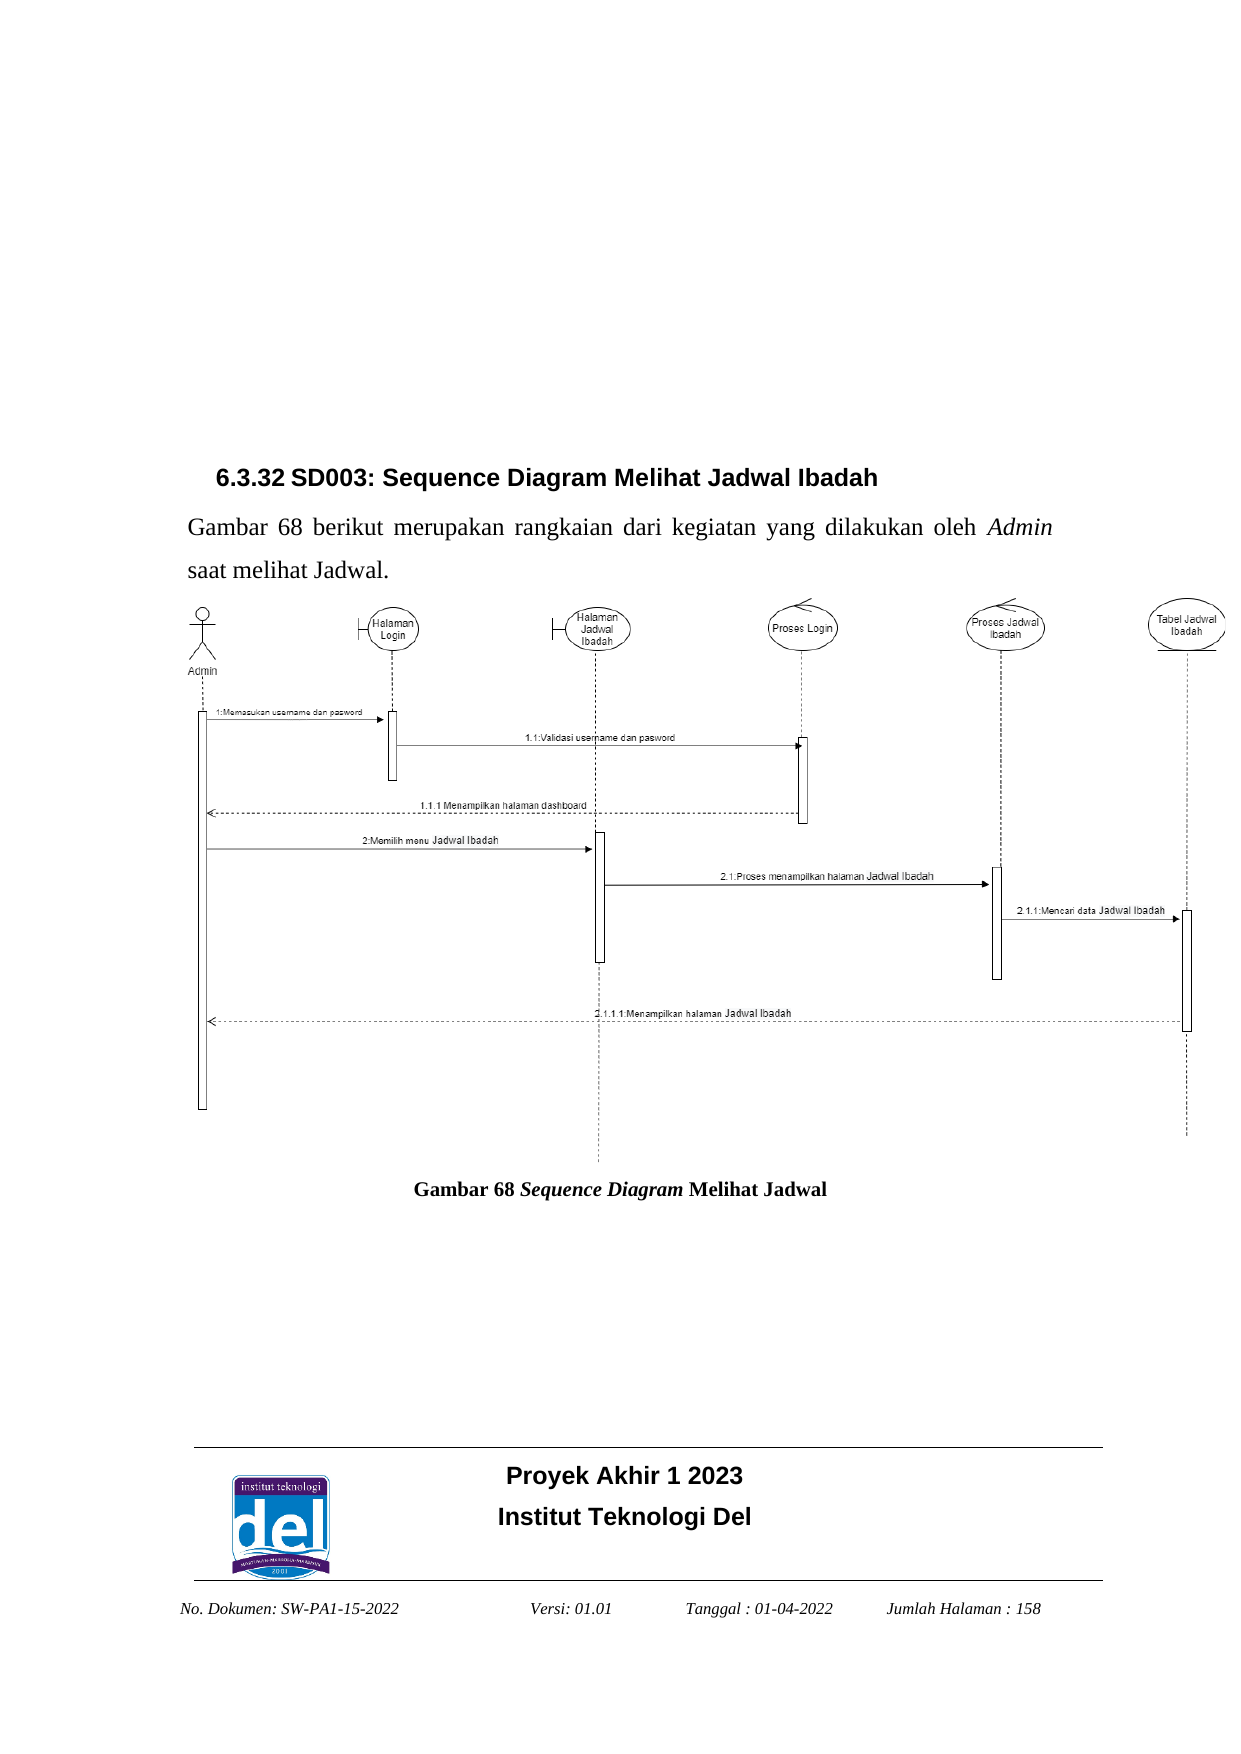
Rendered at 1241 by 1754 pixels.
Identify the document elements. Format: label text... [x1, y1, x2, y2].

picture [187, 598, 1225, 1163]
picture [226, 1473, 332, 1580]
text Gambar 68 Sequence Diagram Melihat Jadwal [187, 1177, 1053, 1201]
text Gambar 68 berikut merupakan rangkaian dari kegiatan yang dilakukan oleh Admin saat melihat Jadwal. [187, 512, 1053, 584]
subtitle SD003: Sequence Diagram Melihat Jadwal Ibadah [216, 462, 1053, 491]
